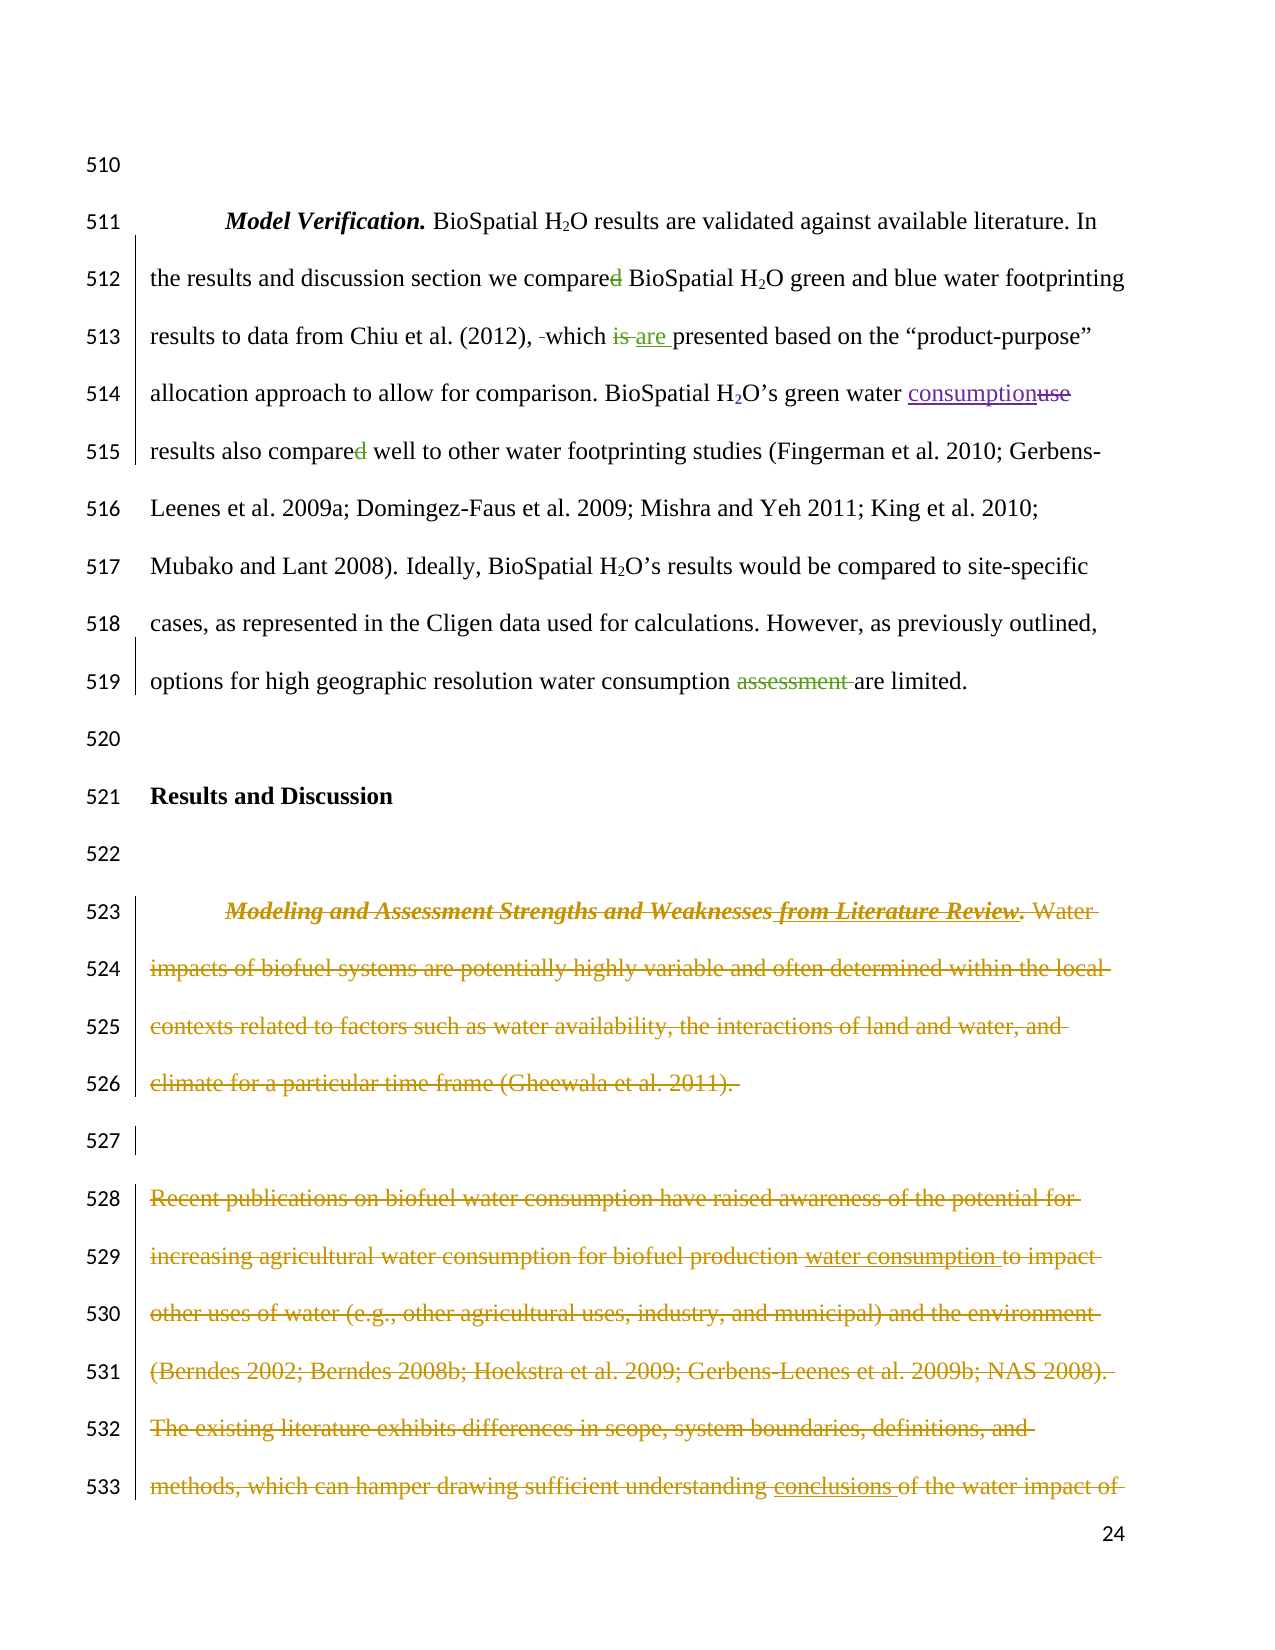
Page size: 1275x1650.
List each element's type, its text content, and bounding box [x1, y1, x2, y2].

text Model Verification. BioSpatial H2O results are validated against available literature. In the results and discussion section we compare BioSpatial H2O green and blue water footprinting results to data from Chiu et al. (2012), which presented based on the “product-purpose” allocation approach to allow for comparison. BioSpatial H2O’s green water results also compare well to other water footprinting studies (Fingerman et al. 2010; Gerbens-Leenes et al. 2009a; Domingez-Faus et al. 2009; Mishra and Yeh 2011; King et al. 2010; Mubako and Lant 2008). Ideally, BioSpatial H2O’s results would be compared to site-specific cases, as represented in the Cligen data used for calculations. However, as previously outlined, options for high geographic resolution water consumption are limited. [150, 206, 1125, 695]
text Results and Discussion [150, 781, 1125, 810]
